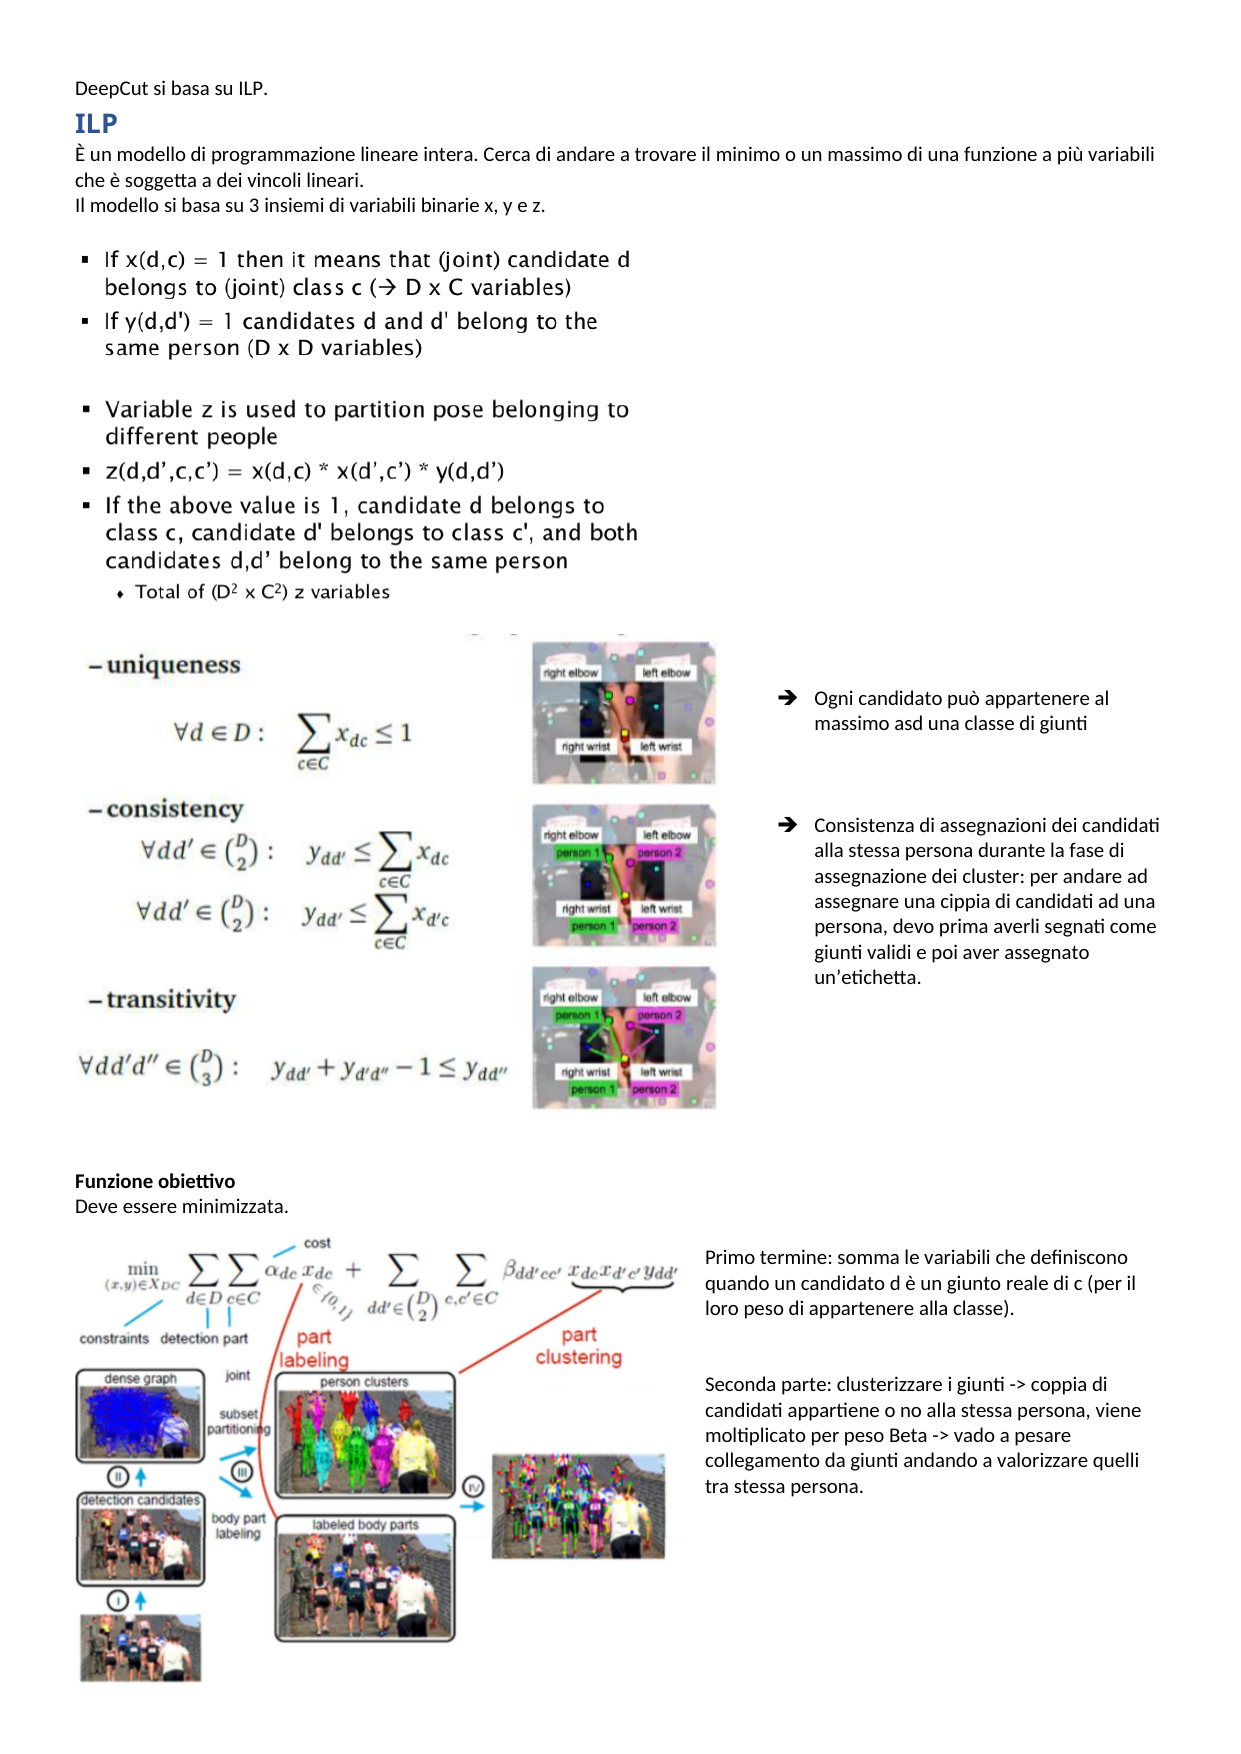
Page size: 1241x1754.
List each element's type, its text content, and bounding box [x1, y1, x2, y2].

text Seconda parte: clusterizzare i giunti -> coppia di candidati appartiene o no alla stessa persona, viene moltiplicato per peso Beta -> vado a pesare collegamento da giunti andando a valorizzare quelli tra stessa persona. [686, 1371, 1165, 1498]
text Il modello si basa su 3 insiemi di variabili binarie x, y e z. [75, 192, 1165, 218]
picture [75, 243, 643, 366]
text È un modello di programmazione lineare intera. Cerca di andare a trovare il minimo o un massimo di una funzione a più variabili che è soggetta a dei vincoli lineari. [75, 141, 1165, 192]
list Ogni candidato può appartenere al massimo asd una classe di giunti [721, 685, 1165, 736]
text Deve essere minimizzata. [75, 1193, 1165, 1219]
picture [75, 391, 646, 609]
text Funzione obiettivo [75, 1168, 1165, 1193]
picture [75, 1232, 686, 1686]
text DeepCut si basa su ILP. [75, 75, 1165, 100]
text Primo termine: somma le variabili che definiscono quando un candidato d è un giunto reale di c (per il loro peso di appartenere alla classe). [686, 1244, 1165, 1321]
picture [75, 634, 721, 1113]
list Consistenza di assegnazioni dei candidati alla stessa persona durante la fase di assegnazione dei cluster: per andare ad assegnare una cippia di candidati ad una persona, devo prima averli segnati come giunti validi e poi aver assegnato un’etichetta. [721, 812, 1165, 990]
subtitle ILP [75, 104, 1165, 141]
